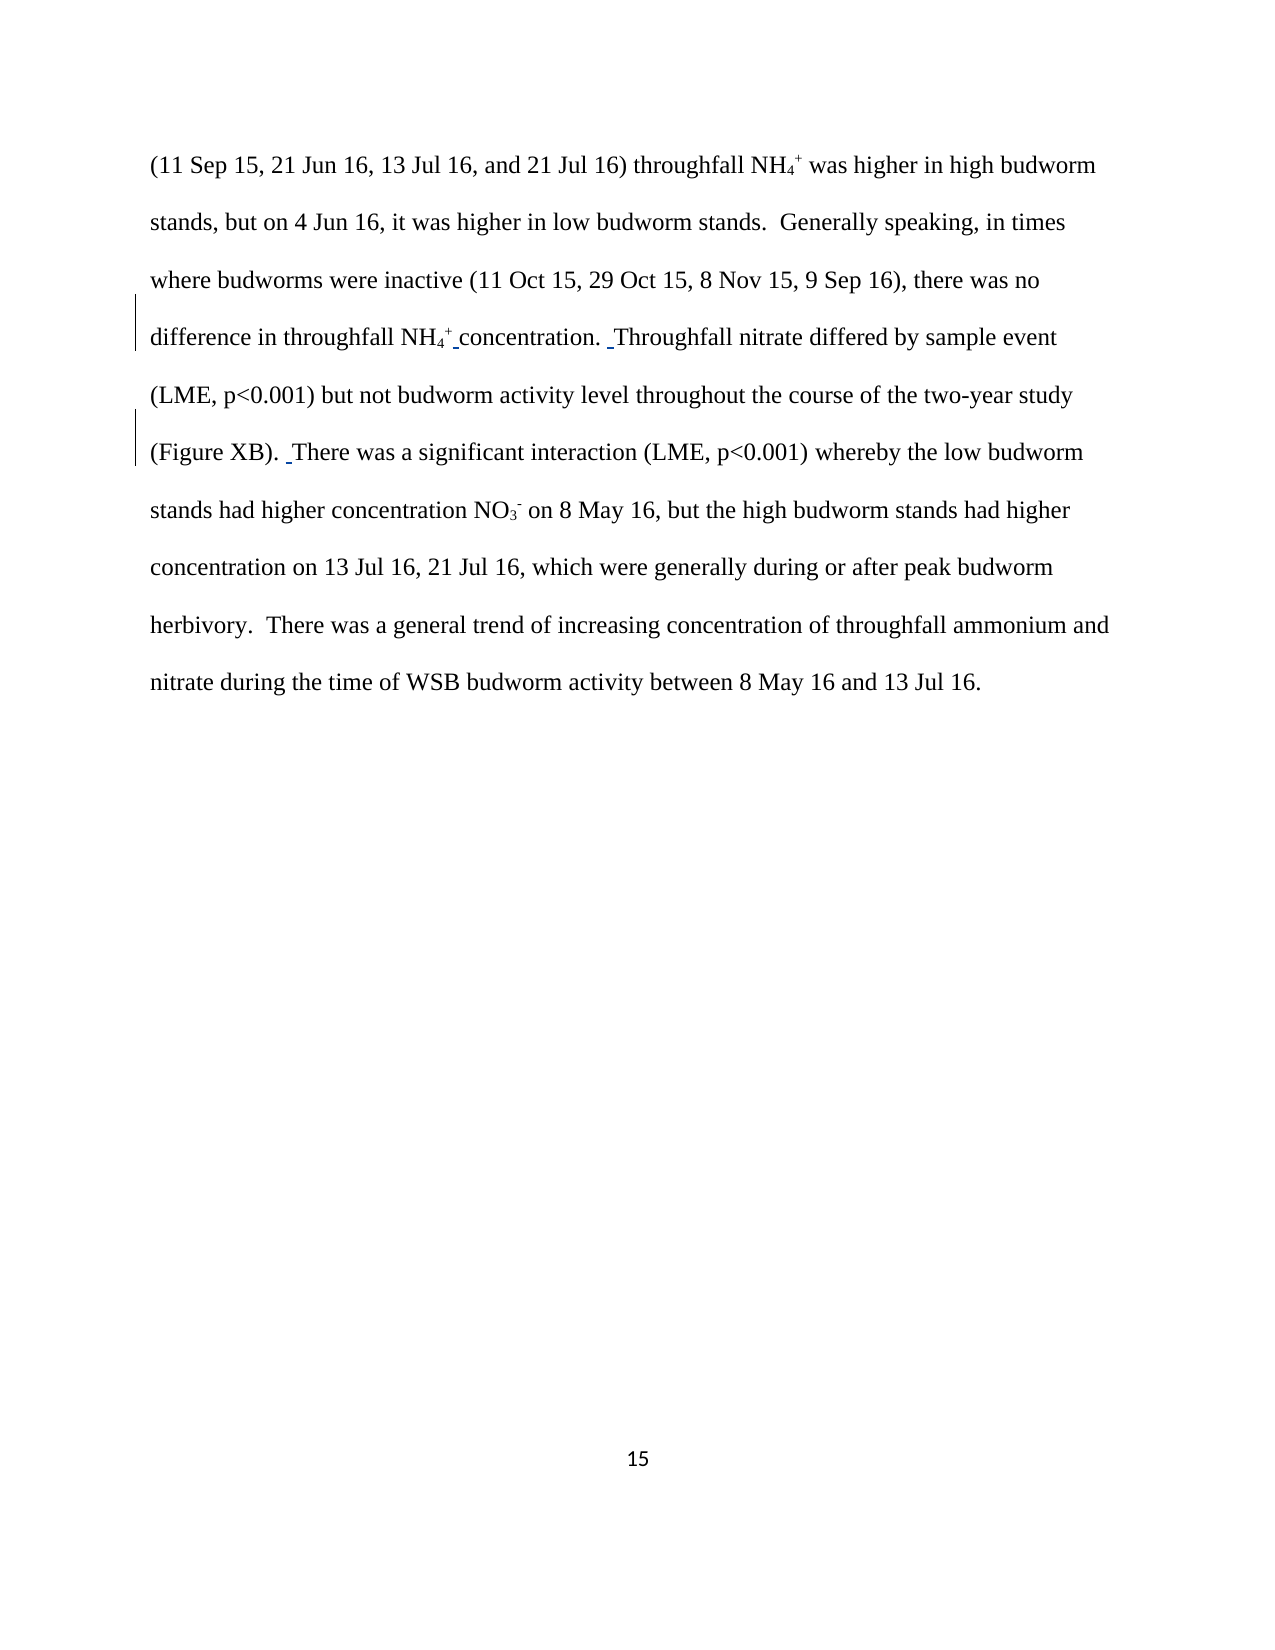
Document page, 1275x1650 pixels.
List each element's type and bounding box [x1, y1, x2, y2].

text [150, 150, 1125, 696]
